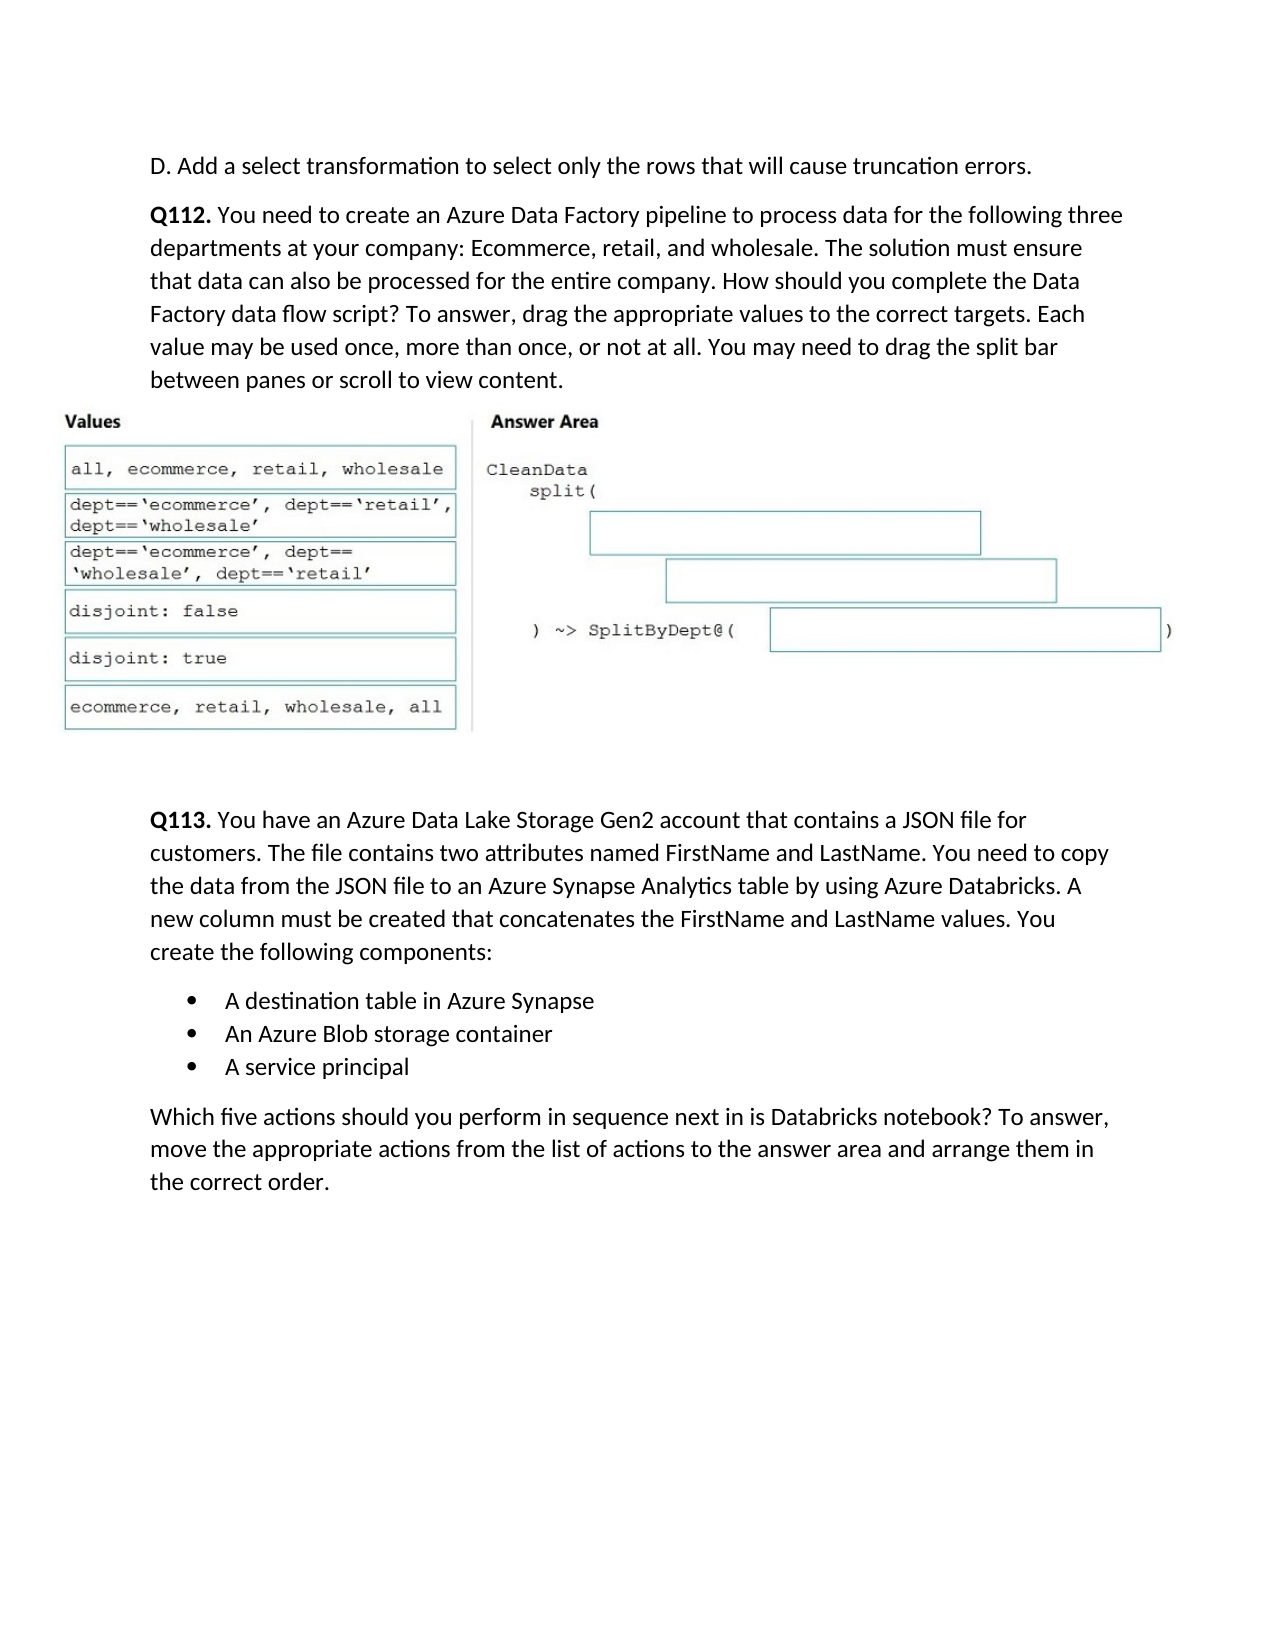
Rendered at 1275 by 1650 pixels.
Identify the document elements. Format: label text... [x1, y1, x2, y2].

list An Azure Blob storage container [187, 1018, 1125, 1049]
list A service principal [187, 1051, 1125, 1082]
text D. Add a select transformation to select only the rows that will cause truncation errors. [150, 150, 1125, 181]
list A destination table in Azure Synapse [187, 985, 1125, 1016]
picture [57, 402, 1175, 733]
text Q112. You need to create an Azure Data Factory pipeline to process data for the following three departments at your company: Ecommerce, retail, and wholesale. The solution must ensure that data can also be processed for the entire company. How should you complete the Data Factory data flow script? To answer, drag the appropriate values to the correct targets. Each value may be used once, more than once, or not at all. You may need to drag the split bar between panes or scroll to view content. [150, 199, 1125, 395]
text Which five actions should you perform in sequence next in is Databricks notebook? To answer, move the appropriate actions from the list of actions to the answer area and arrange them in the correct order. [150, 1101, 1125, 1197]
text Q113. You have an Azure Data Lake Storage Gen2 account that contains a JSON file for customers. The file contains two attributes named FirstName and LastName. You need to copy the data from the JSON file to an Azure Synapse Analytics table by using Azure Databricks. A new column must be created that concatenates the FirstName and LastName values. You create the following components: [150, 804, 1125, 966]
